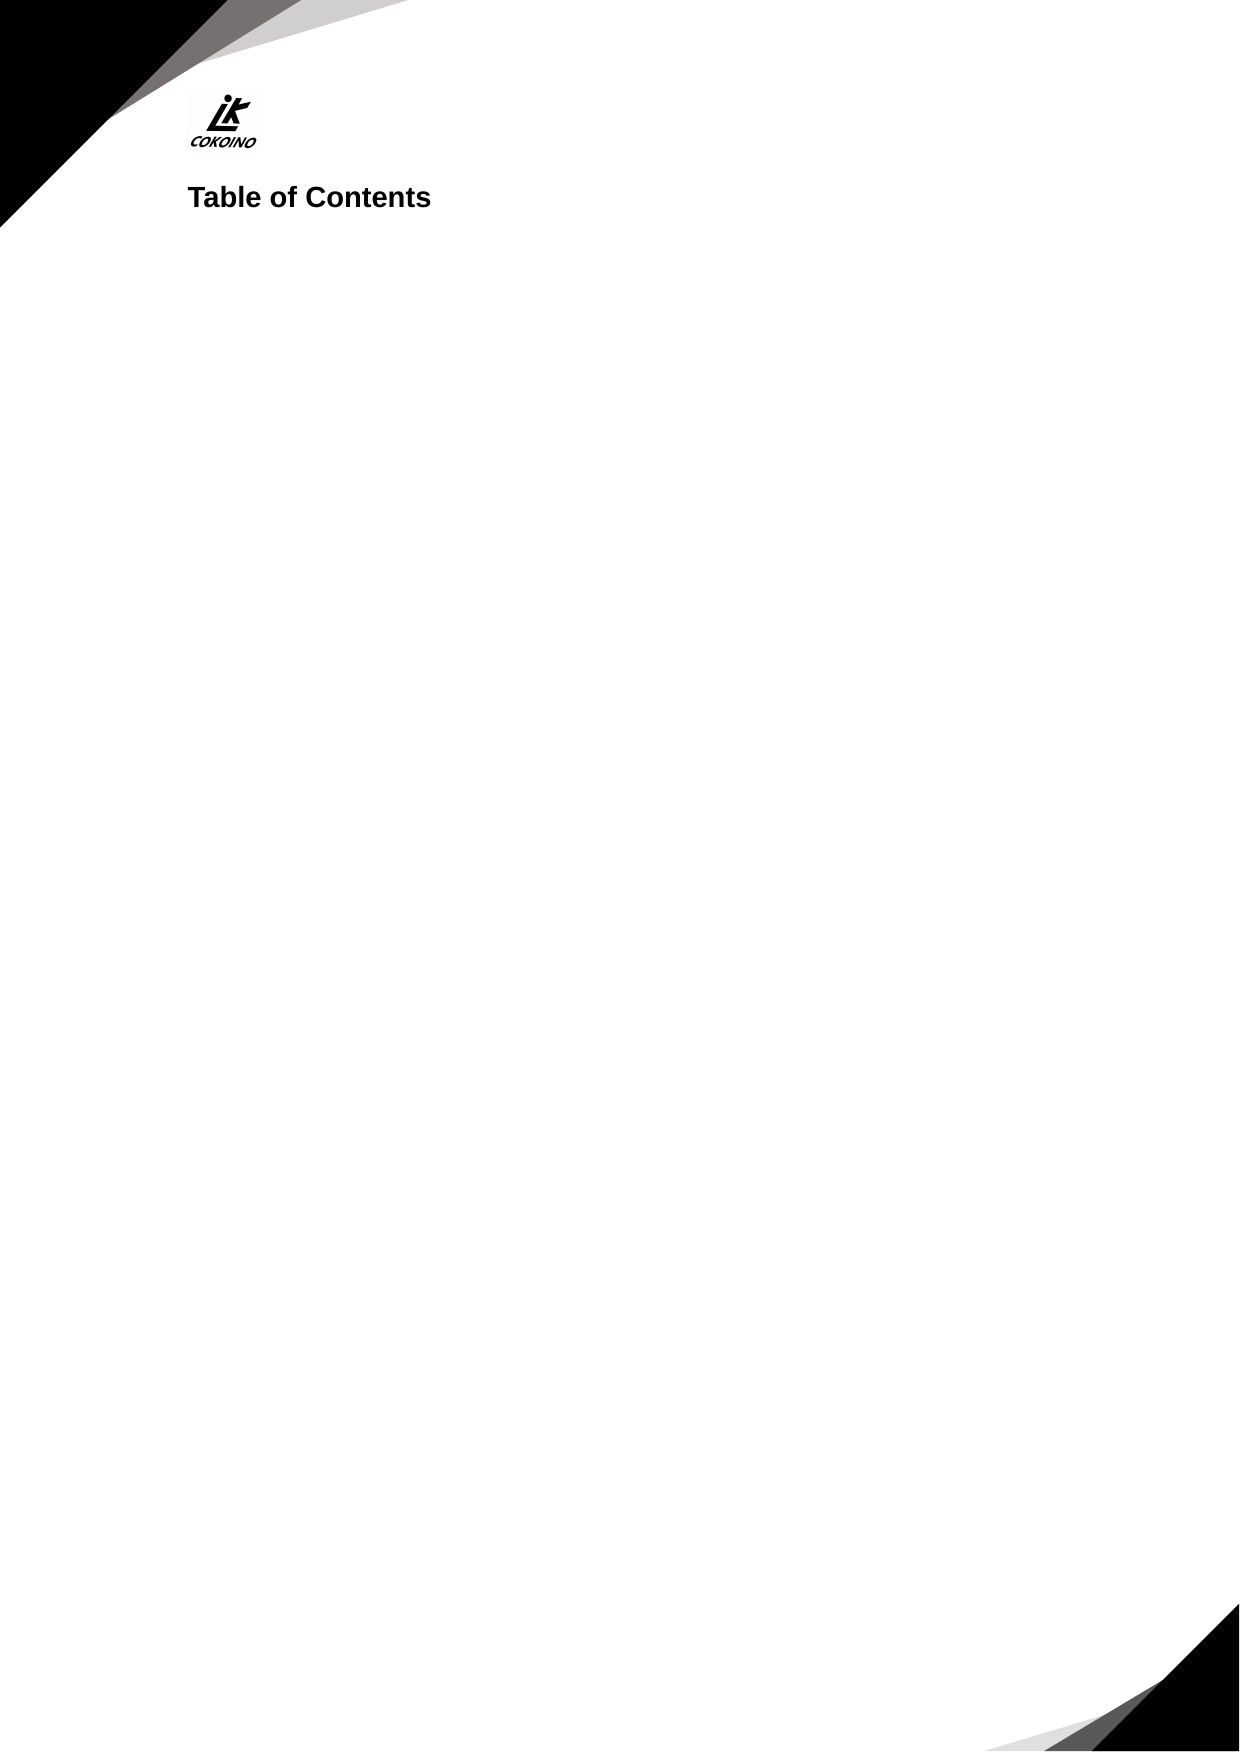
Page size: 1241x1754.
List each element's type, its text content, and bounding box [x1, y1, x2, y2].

subtitle Table of Contents [187, 164, 1053, 229]
picture [187, 90, 259, 153]
